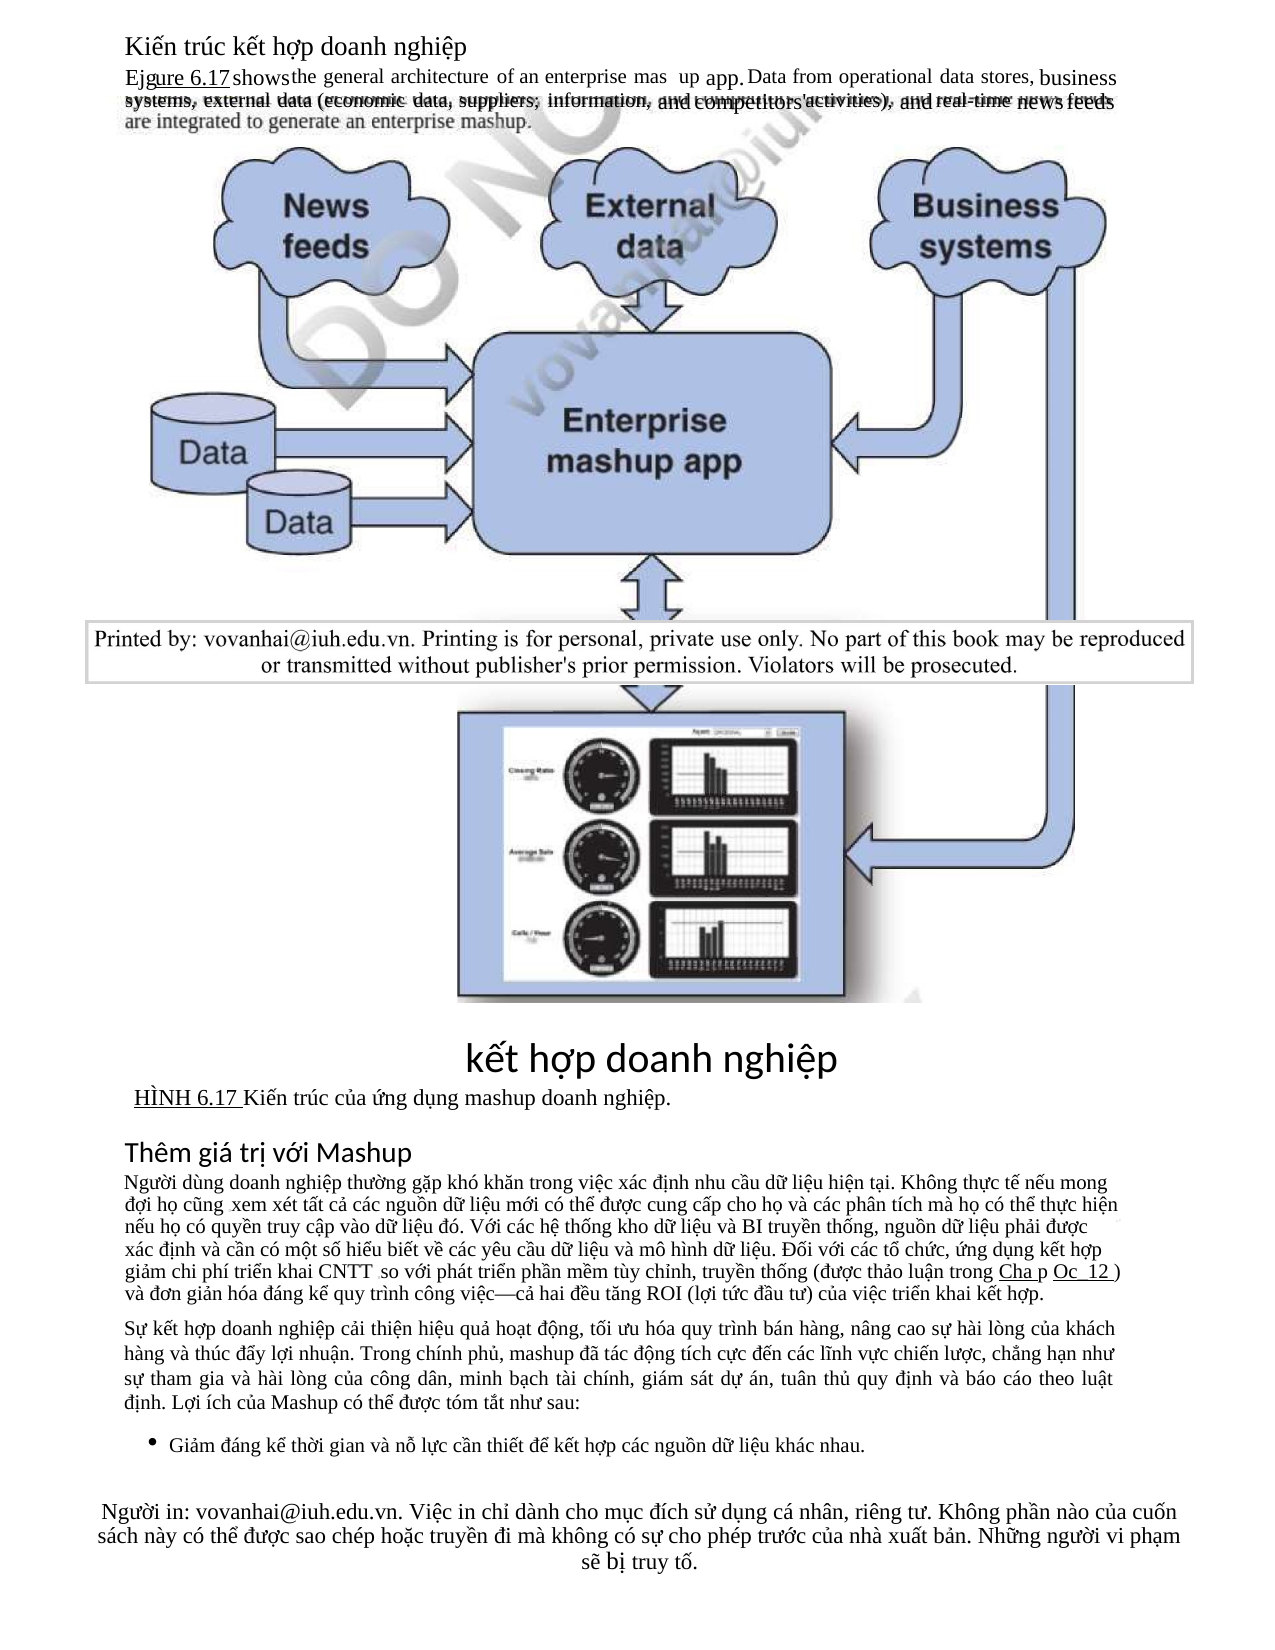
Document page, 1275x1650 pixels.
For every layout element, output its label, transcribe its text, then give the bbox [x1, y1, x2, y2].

picture [457, 685, 1075, 1003]
subtitle Kiến trúc kết hợp doanh nghiệp [124, 30, 943, 61]
text Người dùng doanh nghiệp thường gặp khó khăn trong việc xác định nhu cầu dữ liệu hiện tại. Không thực tế nếu mong đợi họ cũng xem xét tất cả các nguồn dữ liệu mới có thể được cung cấp cho họ và các phân tích mà họ có thể thực hiện nếu họ có quyền truy cập vào dữ liệu đó. Với các hệ thống kho dữ liệu và BI truyền thống, nguồn dữ liệu phải được xác định và cần có một số hiểu biết về các yêu cầu dữ liệu và mô hình dữ liệu. Đối với các tổ chức, ứng dụng kết hợp giảm chi phí triển khai CNTT so với phát triển phần mềm tùy chỉnh, truyền thống (được thảo luận trong Cha p Oc_12 ) và đơn giản hóa đáng kể quy trình công việc—cả hai đều tăng ROI (lợi tức đầu tư) của việc triển khai kết hợp. [123, 1172, 1132, 1305]
picture [85, 96, 1194, 684]
subtitle kết hợp doanh nghiệp [119, 1032, 1184, 1082]
text HÌNH 6.17 Kiến trúc của ứng dụng mashup doanh nghiệp. [134, 1086, 1122, 1110]
list Giảm đáng kể thời gian và nỗ lực cần thiết để kết hợp các nguồn dữ liệu khác nhau. [147, 1423, 1128, 1459]
text Sự kết hợp doanh nghiệp cải thiện hiệu quả hoạt động, tối ưu hóa quy trình bán hàng, nâng cao sự hài lòng của khách hàng và thúc đẩy lợi nhuận. Trong chính phủ, mashup đã tác động tích cực đến các lĩnh vực chiến lược, chẳng hạn như sự tham gia và hài lòng của công dân, minh bạch tài chính, giám sát dự án, tuân thủ quy định và báo cáo theo luật định. Lợi ích của Mashup có thể được tóm tắt như sau: [124, 1316, 1116, 1414]
subtitle Thêm giá trị với Mashup [124, 1134, 651, 1169]
